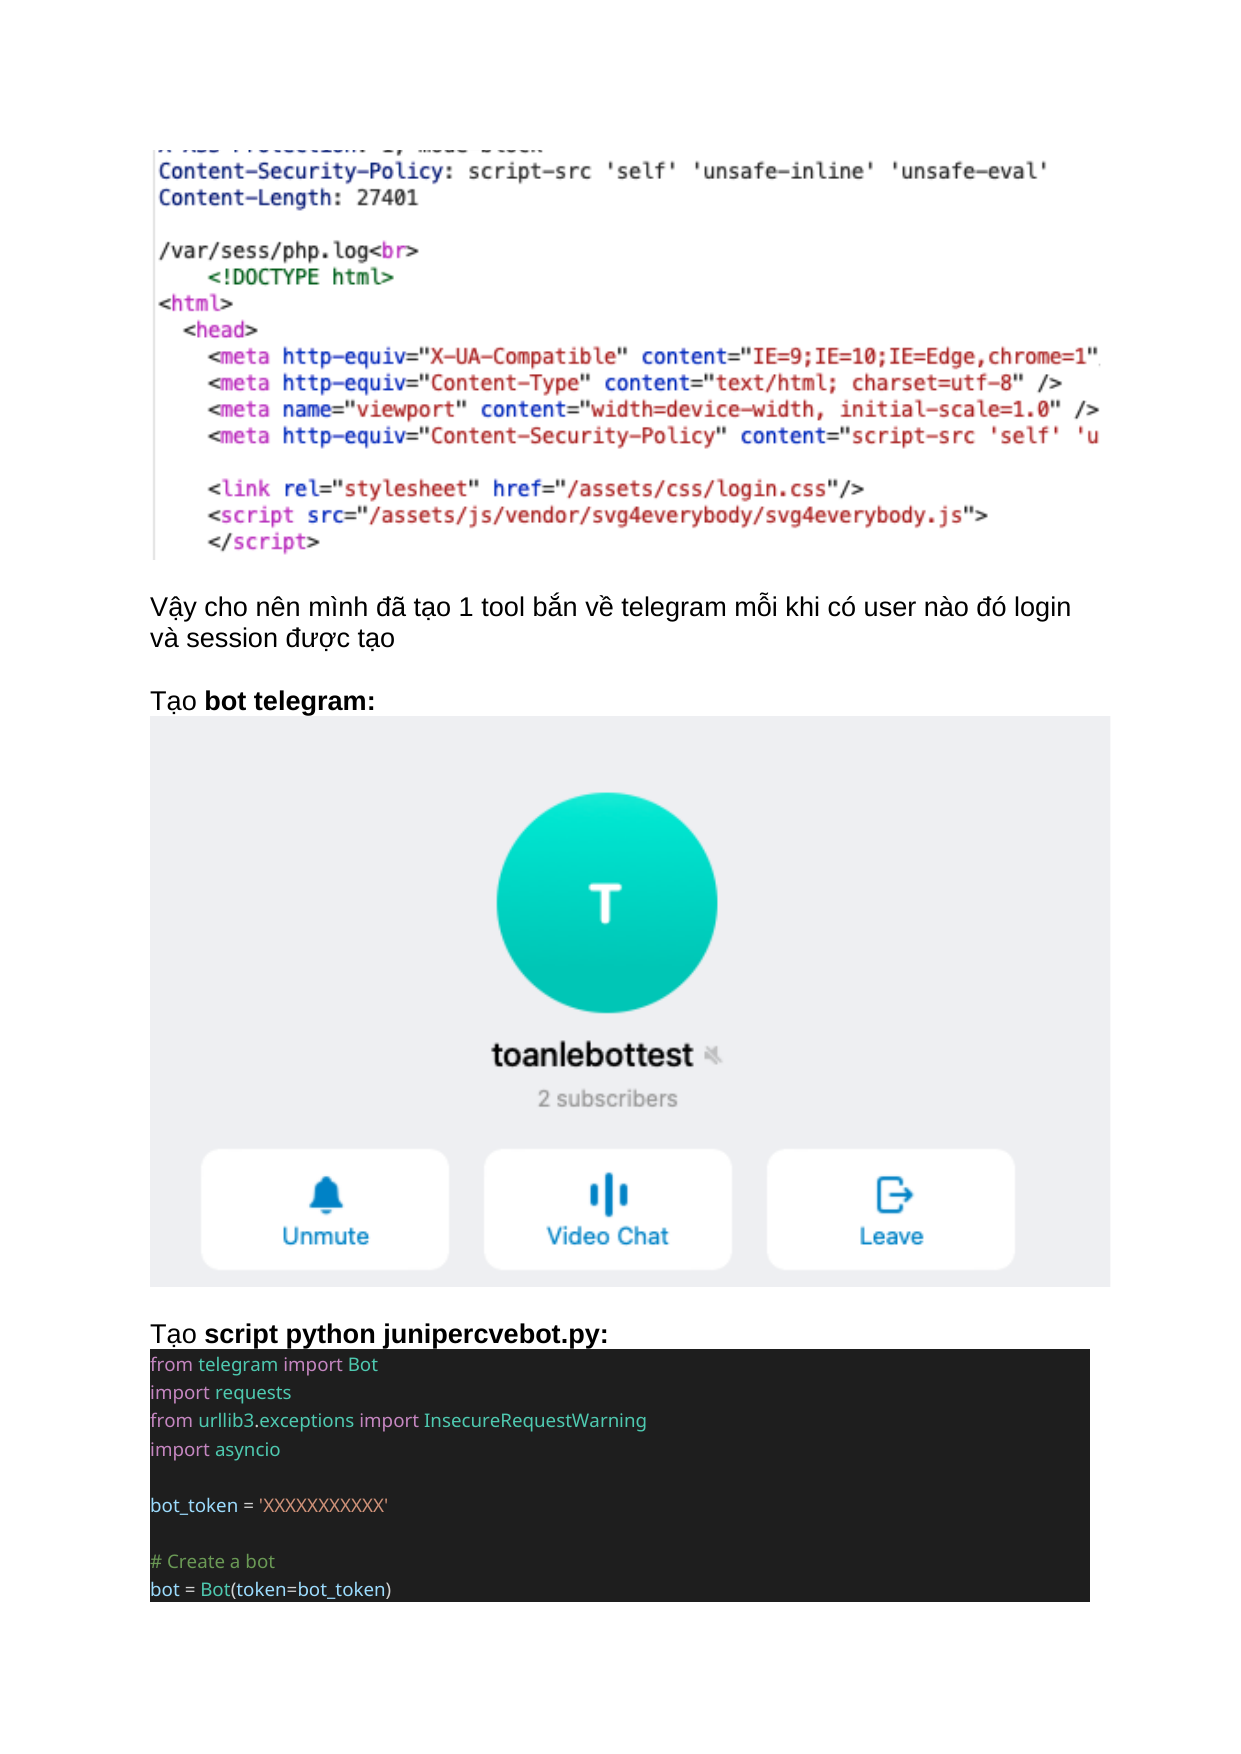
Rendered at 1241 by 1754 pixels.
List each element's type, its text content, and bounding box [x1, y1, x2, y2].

text Tạo bot telegram: [150, 685, 1090, 716]
text # Create a bot [150, 1546, 1090, 1574]
picture [150, 716, 1111, 1287]
text bot_token = 'XXXXXXXXXXX' [150, 1489, 1090, 1518]
text import asyncio [150, 1433, 1090, 1461]
text bot = Bot(token=bot_token) [150, 1574, 1090, 1602]
picture [150, 150, 1101, 560]
text from urllib3.exceptions import InsecureRequestWarning [150, 1405, 1090, 1433]
text Vậy cho nên mình đã tạo 1 tool bắn về telegram mỗi khi có user nào đó login và session được tạo [150, 591, 1090, 654]
text from telegram import Bot [150, 1349, 1090, 1377]
text Tạo script python junipercvebot.py: [150, 1318, 1090, 1349]
text import requests [150, 1377, 1090, 1405]
